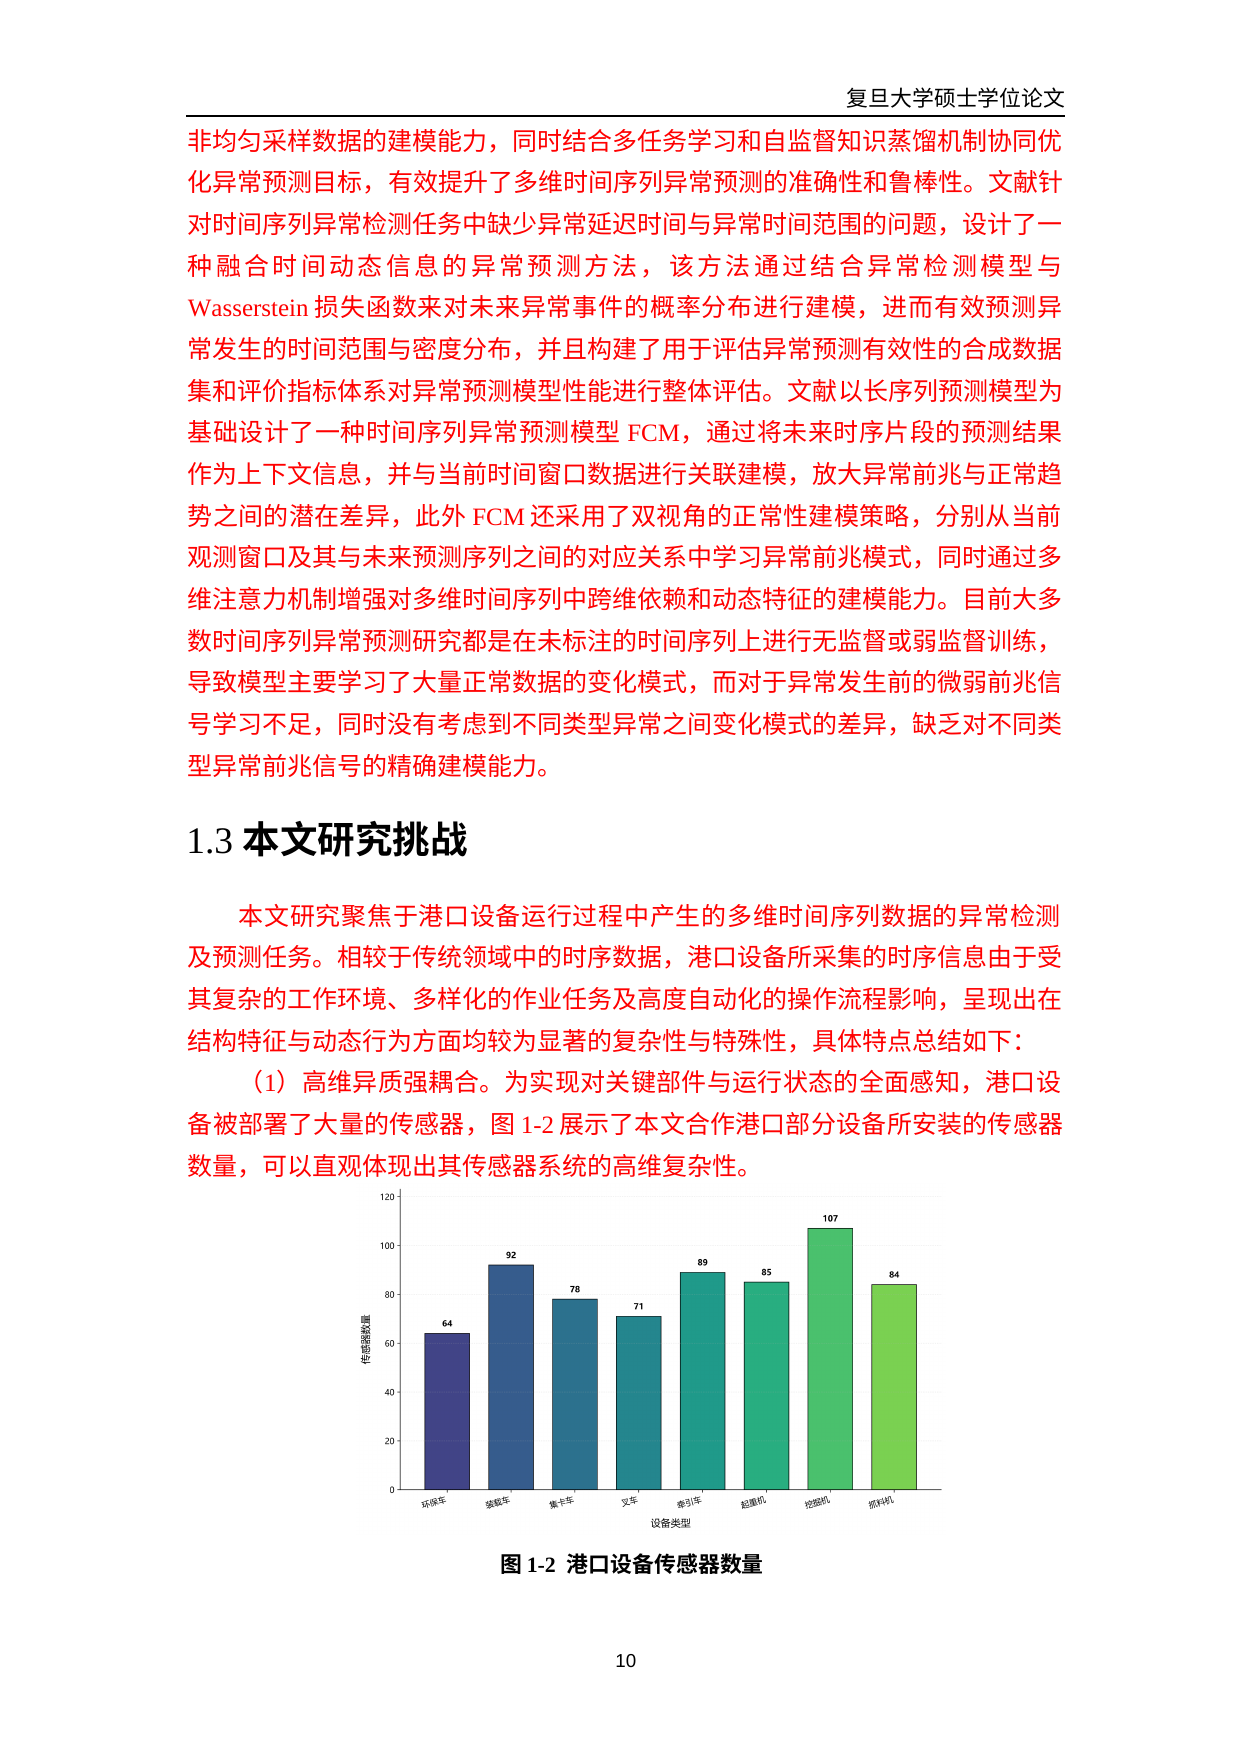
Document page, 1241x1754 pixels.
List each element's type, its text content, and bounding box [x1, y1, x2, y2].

picture [355, 1183, 947, 1535]
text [188, 117, 1063, 783]
text 本文研究聚焦于港口设备运行过程中产生的多维时间序列数据的异常检测及预测任务。相较于传统领域中的时序数据，港口设备所采集的时序信息由于受其复杂的工作环境、多样化的作业任务及高度自动化的操作流程影响，呈现出在结构特征与动态行为方面均较为显著的复杂性与特殊性，具体特点总结如下： [188, 892, 1063, 1058]
text 图1-2 港口设备传感器数量 [188, 1547, 1053, 1579]
subtitle 本文研究挑战 [186, 810, 1065, 864]
text （1）高维异质强耦合。为实现对关键部件与运行状态的全面感知，港口设备被部署了大量的传感器，图1-2展示了本文合作港口部分设备所安装的传感器数量，可以直观体现出其传感器系统的高维复杂性。 [188, 1058, 1063, 1183]
